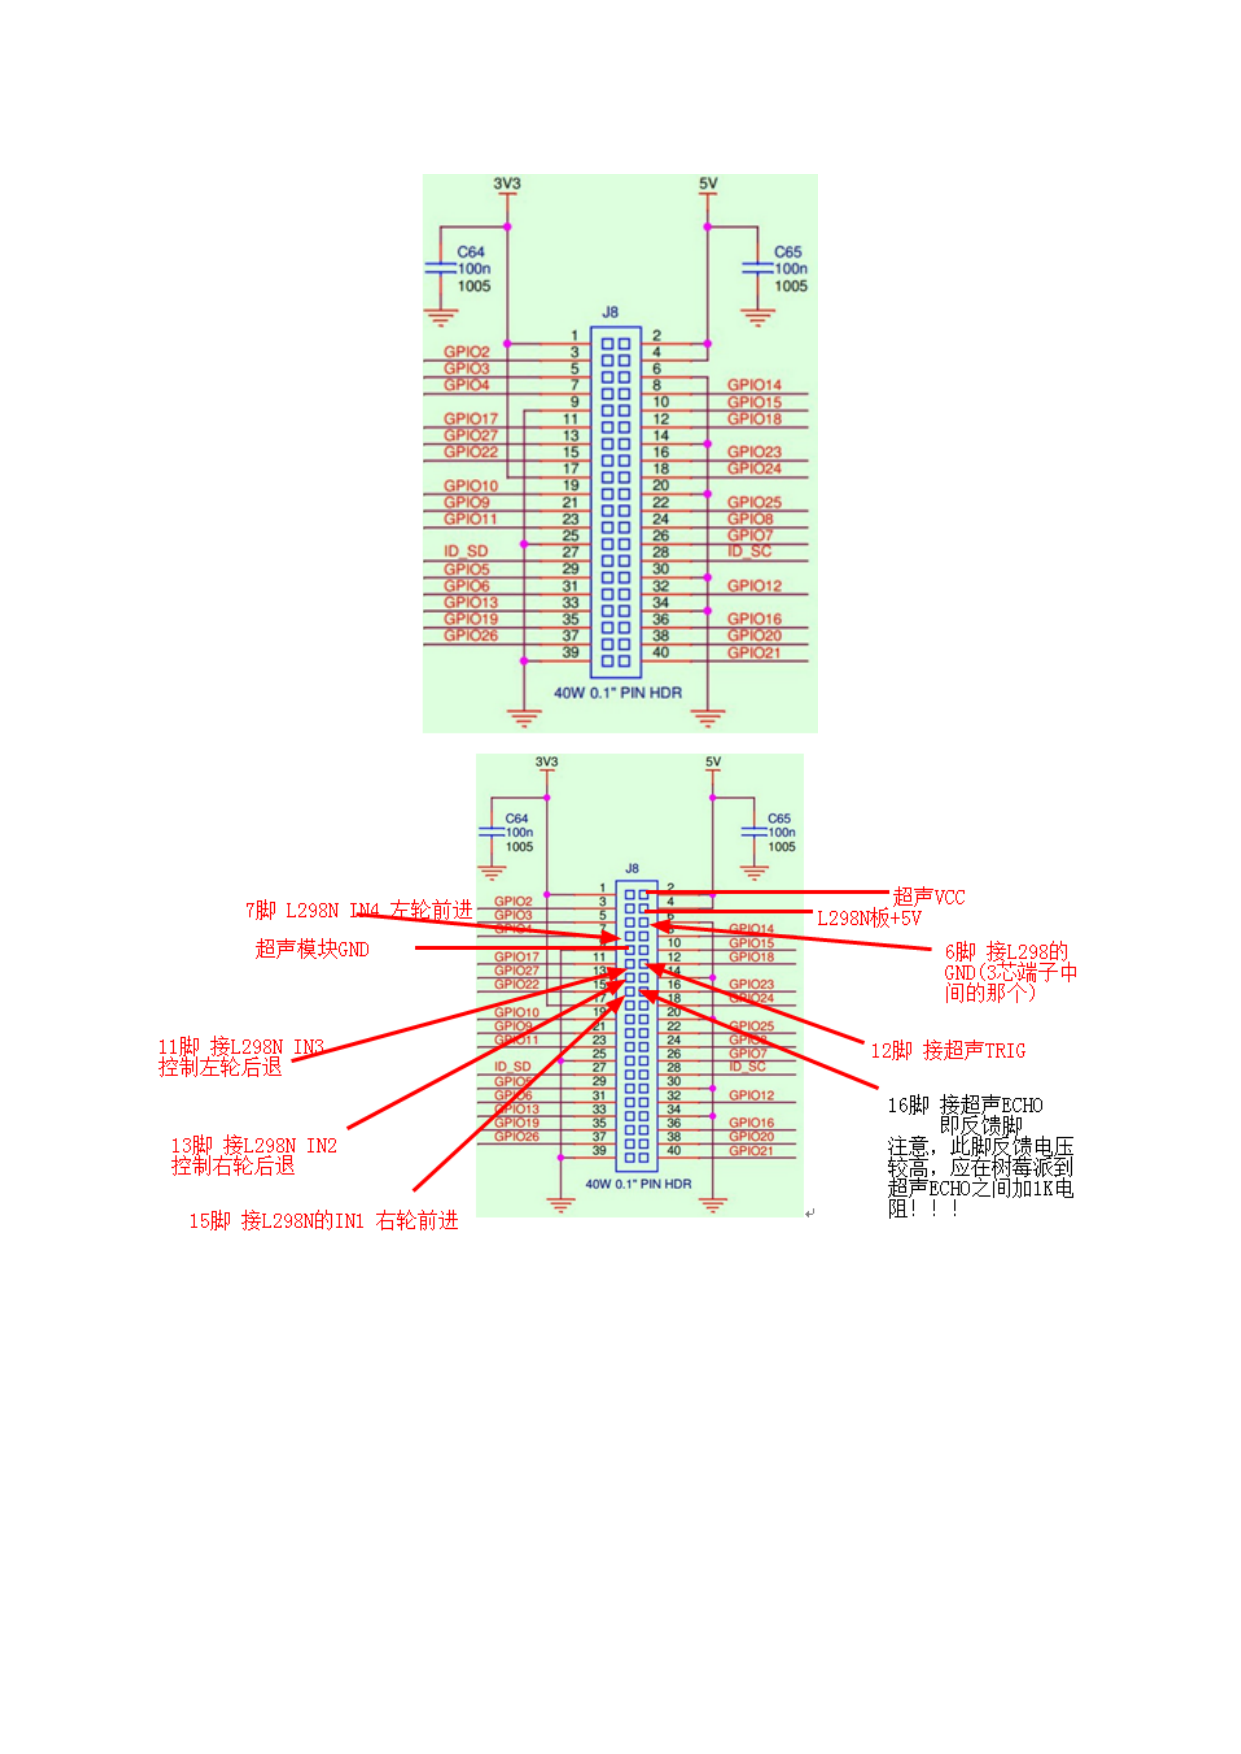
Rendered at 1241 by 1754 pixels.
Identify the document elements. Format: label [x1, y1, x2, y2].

picture [147, 747, 1093, 1241]
picture [422, 174, 818, 735]
